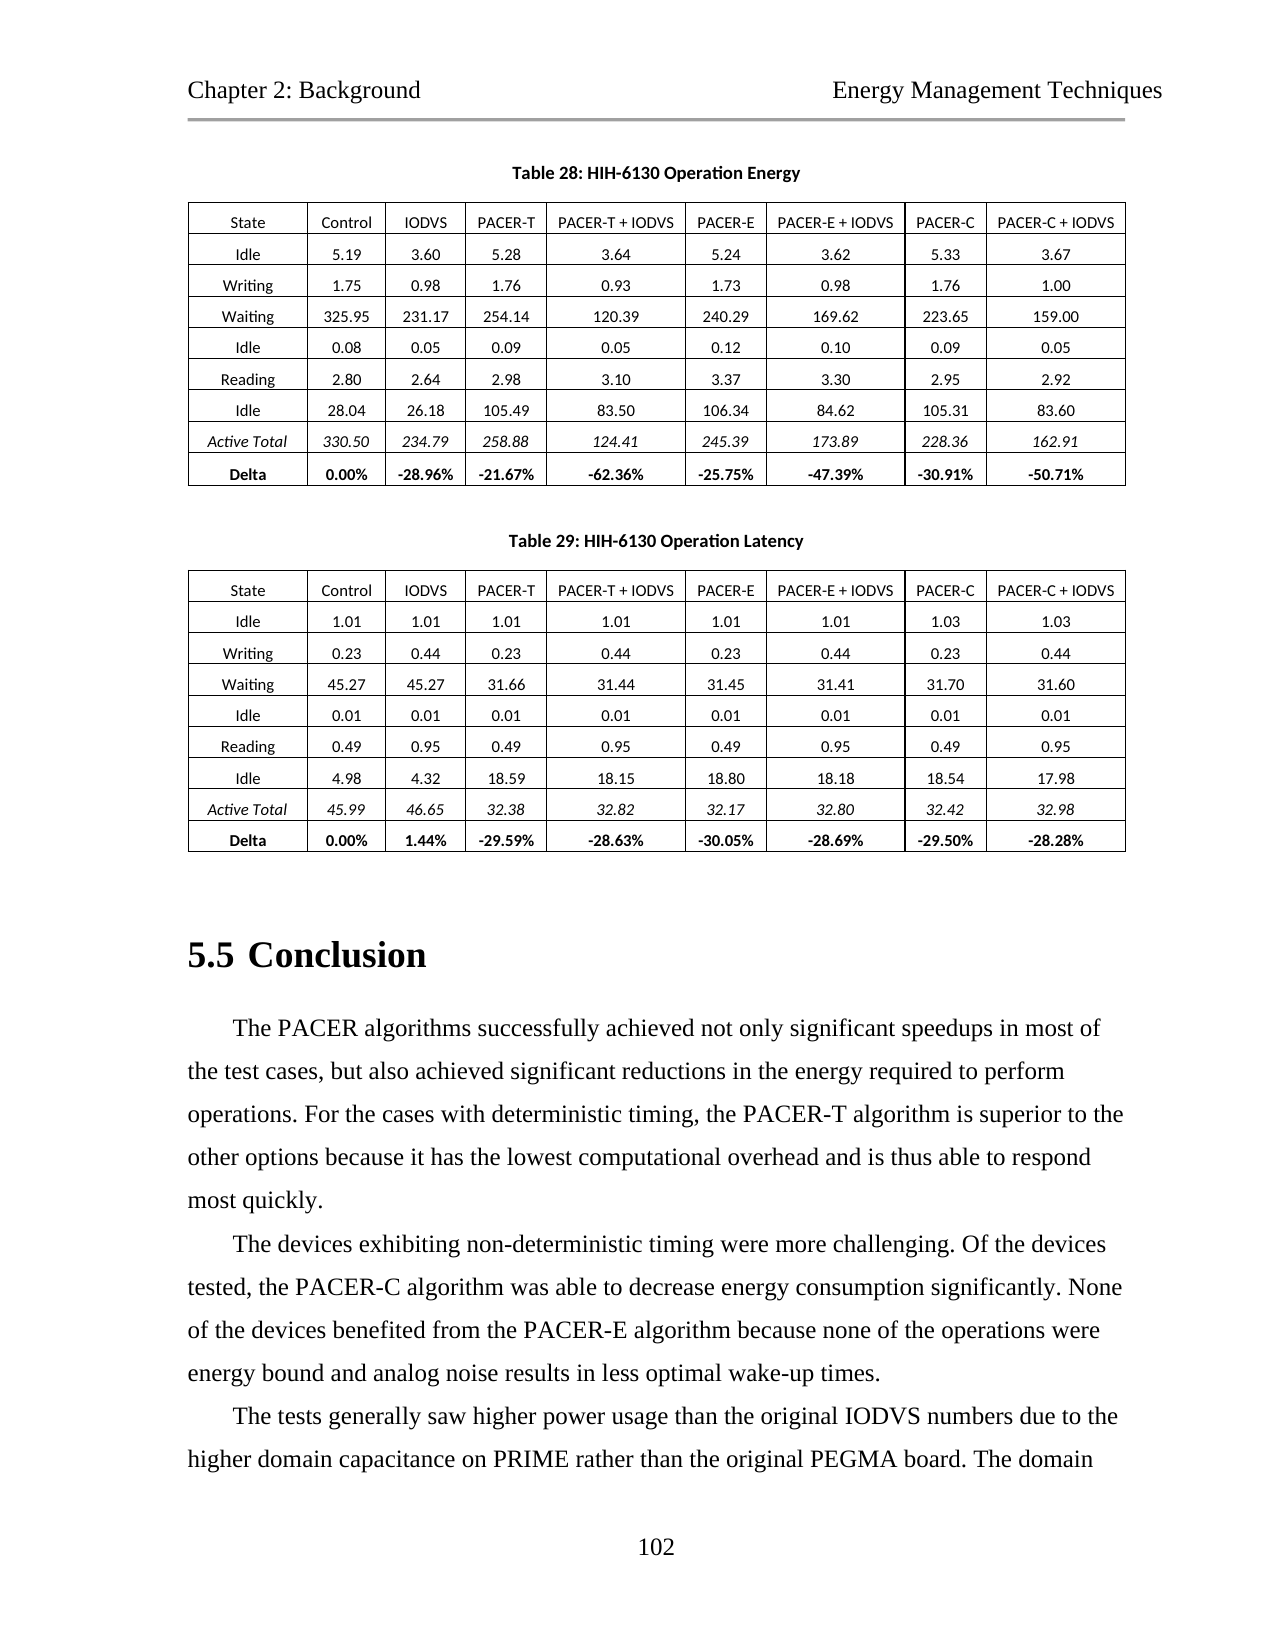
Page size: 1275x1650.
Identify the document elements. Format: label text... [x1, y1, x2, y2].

table_cell 3.30 [767, 359, 904, 389]
table_cell 0.05 [547, 328, 685, 358]
table_cell 17.98 [987, 758, 1125, 788]
subtitle Conclusion [187, 932, 1125, 976]
table_cell Idle [189, 390, 307, 421]
table_cell -30.91% [906, 453, 986, 485]
table_cell 31.45 [686, 664, 766, 694]
table_cell 45.27 [308, 664, 385, 694]
table_cell 173.89 [767, 422, 904, 452]
table_cell -21.67% [466, 453, 546, 485]
table_cell 1.01 [308, 602, 385, 632]
table_cell 84.62 [767, 390, 904, 421]
table_cell 5.28 [466, 234, 546, 264]
table_cell -29.50% [906, 821, 986, 851]
table_cell 3.60 [386, 234, 465, 264]
table_header State [189, 203, 307, 233]
table_header PACER-C + IODVS [987, 571, 1125, 601]
table_cell 1.03 [906, 602, 986, 632]
table_cell 1.01 [767, 602, 904, 632]
table_cell 2.92 [987, 359, 1125, 389]
table_cell 0.08 [308, 328, 385, 358]
table_cell 32.17 [686, 789, 766, 819]
table_cell 18.15 [547, 758, 685, 788]
table_cell Writing [189, 633, 307, 663]
table_cell -62.36% [547, 453, 685, 485]
table_cell Reading [189, 359, 307, 389]
table_cell 0.00% [308, 453, 385, 485]
table_cell 1.01 [466, 602, 546, 632]
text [187, 1401, 1125, 1473]
table_cell 28.04 [308, 390, 385, 421]
table_cell 0.05 [987, 328, 1125, 358]
table_header State [189, 571, 307, 601]
table_cell 1.01 [686, 602, 766, 632]
table_cell 4.32 [386, 758, 465, 788]
table_cell 1.01 [547, 602, 685, 632]
table_cell 18.59 [466, 758, 546, 788]
table_cell 0.44 [987, 633, 1125, 663]
table_cell 18.18 [767, 758, 904, 788]
table_cell 245.39 [686, 422, 766, 452]
table_cell Active Total [189, 789, 307, 819]
table_cell 0.98 [386, 265, 465, 296]
table_cell 2.80 [308, 359, 385, 389]
table_cell -29.59% [466, 821, 546, 851]
table_cell 0.49 [906, 727, 986, 757]
table_cell -25.75% [686, 453, 766, 485]
table_cell 1.01 [386, 602, 465, 632]
text The PACER algorithms successfully achieved not only significant speedups in most of the test cases, but also achieved significant reductions in the energy required to perform operations. For the cases with deterministic timing, the PACER-T algorithm is superior to the other options because it has the lowest computational overhead and is thus able to respond most quickly. [187, 1013, 1125, 1214]
table_cell 18.80 [686, 758, 766, 788]
table_cell -30.05% [686, 821, 766, 851]
table_header IODVS [386, 203, 465, 233]
table_header PACER-E + IODVS [767, 203, 904, 233]
table_cell 32.82 [547, 789, 685, 819]
table_cell 124.41 [547, 422, 685, 452]
table_cell 18.54 [906, 758, 986, 788]
table_cell 254.14 [466, 297, 546, 327]
table_cell 105.31 [906, 390, 986, 421]
table_cell 0.23 [308, 633, 385, 663]
table_cell 106.34 [686, 390, 766, 421]
table_cell 0.44 [767, 633, 904, 663]
table_cell 83.50 [547, 390, 685, 421]
table_cell 3.64 [547, 234, 685, 264]
table_cell 258.88 [466, 422, 546, 452]
table_cell 1.76 [906, 265, 986, 296]
table_header Control [308, 203, 385, 233]
table_header PACER-T + IODVS [547, 203, 685, 233]
table_cell 31.60 [987, 664, 1125, 694]
table_cell Delta [189, 453, 307, 485]
table_cell 0.23 [906, 633, 986, 663]
table_cell 330.50 [308, 422, 385, 452]
table_cell 228.36 [906, 422, 986, 452]
table_cell 0.10 [767, 328, 904, 358]
table_cell 45.99 [308, 789, 385, 819]
table_cell 46.65 [386, 789, 465, 819]
table_cell Delta [189, 821, 307, 851]
table_cell -28.63% [547, 821, 685, 851]
table_cell 0.98 [767, 265, 904, 296]
table_cell 0.01 [466, 696, 546, 726]
table_cell Reading [189, 727, 307, 757]
table_cell 4.98 [308, 758, 385, 788]
table_header PACER-E + IODVS [767, 571, 904, 601]
table_cell 231.17 [386, 297, 465, 327]
table_cell 0.23 [466, 633, 546, 663]
table_header PACER-E [686, 571, 766, 601]
table_cell 0.93 [547, 265, 685, 296]
table_cell 1.44% [386, 821, 465, 851]
table_cell 3.62 [767, 234, 904, 264]
table_cell 0.44 [386, 633, 465, 663]
table_cell 3.37 [686, 359, 766, 389]
table_cell 2.64 [386, 359, 465, 389]
table_cell 5.24 [686, 234, 766, 264]
table_cell Writing [189, 265, 307, 296]
table_cell 0.49 [466, 727, 546, 757]
table_cell 5.33 [906, 234, 986, 264]
table_cell 45.27 [386, 664, 465, 694]
table_header PACER-T [466, 203, 546, 233]
table_cell 0.01 [308, 696, 385, 726]
table_cell 0.49 [686, 727, 766, 757]
table_cell 0.95 [547, 727, 685, 757]
table_cell -47.39% [767, 453, 904, 485]
table_cell 0.01 [547, 696, 685, 726]
table_header PACER-E [686, 203, 766, 233]
table_cell 31.66 [466, 664, 546, 694]
table_cell -28.69% [767, 821, 904, 851]
table_header PACER-T + IODVS [547, 571, 685, 601]
table_cell 0.44 [547, 633, 685, 663]
table_header PACER-C [906, 571, 986, 601]
table_cell 83.60 [987, 390, 1125, 421]
table_cell 2.95 [906, 359, 986, 389]
table_cell 32.42 [906, 789, 986, 819]
table_cell 1.03 [987, 602, 1125, 632]
table_cell 162.91 [987, 422, 1125, 452]
table_header PACER-C + IODVS [987, 203, 1125, 233]
table_cell 0.23 [686, 633, 766, 663]
table_cell 2.98 [466, 359, 546, 389]
table_cell 0.09 [906, 328, 986, 358]
table_header IODVS [386, 571, 465, 601]
table_cell Idle [189, 602, 307, 632]
table_cell Idle [189, 758, 307, 788]
table_cell 1.76 [466, 265, 546, 296]
table_cell 5.19 [308, 234, 385, 264]
table_cell 31.44 [547, 664, 685, 694]
table_cell 0.95 [386, 727, 465, 757]
table_cell 31.70 [906, 664, 986, 694]
table_cell 0.01 [686, 696, 766, 726]
table_cell 0.05 [386, 328, 465, 358]
table_cell 120.39 [547, 297, 685, 327]
table_cell Waiting [189, 297, 307, 327]
table_cell 31.41 [767, 664, 904, 694]
table_cell 234.79 [386, 422, 465, 452]
table_cell 1.73 [686, 265, 766, 296]
table_cell Idle [189, 234, 307, 264]
table_cell 223.65 [906, 297, 986, 327]
table_cell 3.67 [987, 234, 1125, 264]
table_cell 0.09 [466, 328, 546, 358]
table_cell 0.01 [767, 696, 904, 726]
table_cell 3.10 [547, 359, 685, 389]
table_cell Idle [189, 696, 307, 726]
table_cell 240.29 [686, 297, 766, 327]
text The devices exhibiting non-deterministic timing were more challenging. Of the devices tested, the PACER-C algorithm was able to decrease energy consumption significantly. None of the devices benefited from the PACER-E algorithm because none of the operations were energy bound and analog noise results in less optimal wake-up times. [187, 1229, 1125, 1387]
table_cell Idle [189, 328, 307, 358]
table_cell 1.75 [308, 265, 385, 296]
table_cell 0.01 [386, 696, 465, 726]
table_cell 169.62 [767, 297, 904, 327]
table_cell 0.95 [987, 727, 1125, 757]
table_cell -28.96% [386, 453, 465, 485]
table_cell 159.00 [987, 297, 1125, 327]
table_cell 32.98 [987, 789, 1125, 819]
table_cell 1.00 [987, 265, 1125, 296]
table_cell 32.80 [767, 789, 904, 819]
table_header PACER-T [466, 571, 546, 601]
table_cell -28.28% [987, 821, 1125, 851]
table_header PACER-C [906, 203, 986, 233]
table_cell 32.38 [466, 789, 546, 819]
table_cell 0.00% [308, 821, 385, 851]
table_cell 325.95 [308, 297, 385, 327]
table_cell -50.71% [987, 453, 1125, 485]
table_cell 0.12 [686, 328, 766, 358]
table_cell 26.18 [386, 390, 465, 421]
table_cell Waiting [189, 664, 307, 694]
table_header Control [308, 571, 385, 601]
table_cell 105.49 [466, 390, 546, 421]
table_cell 0.49 [308, 727, 385, 757]
table_cell 0.01 [987, 696, 1125, 726]
table_cell 0.01 [906, 696, 986, 726]
table_cell 0.95 [767, 727, 904, 757]
table_cell Active Total [189, 422, 307, 452]
